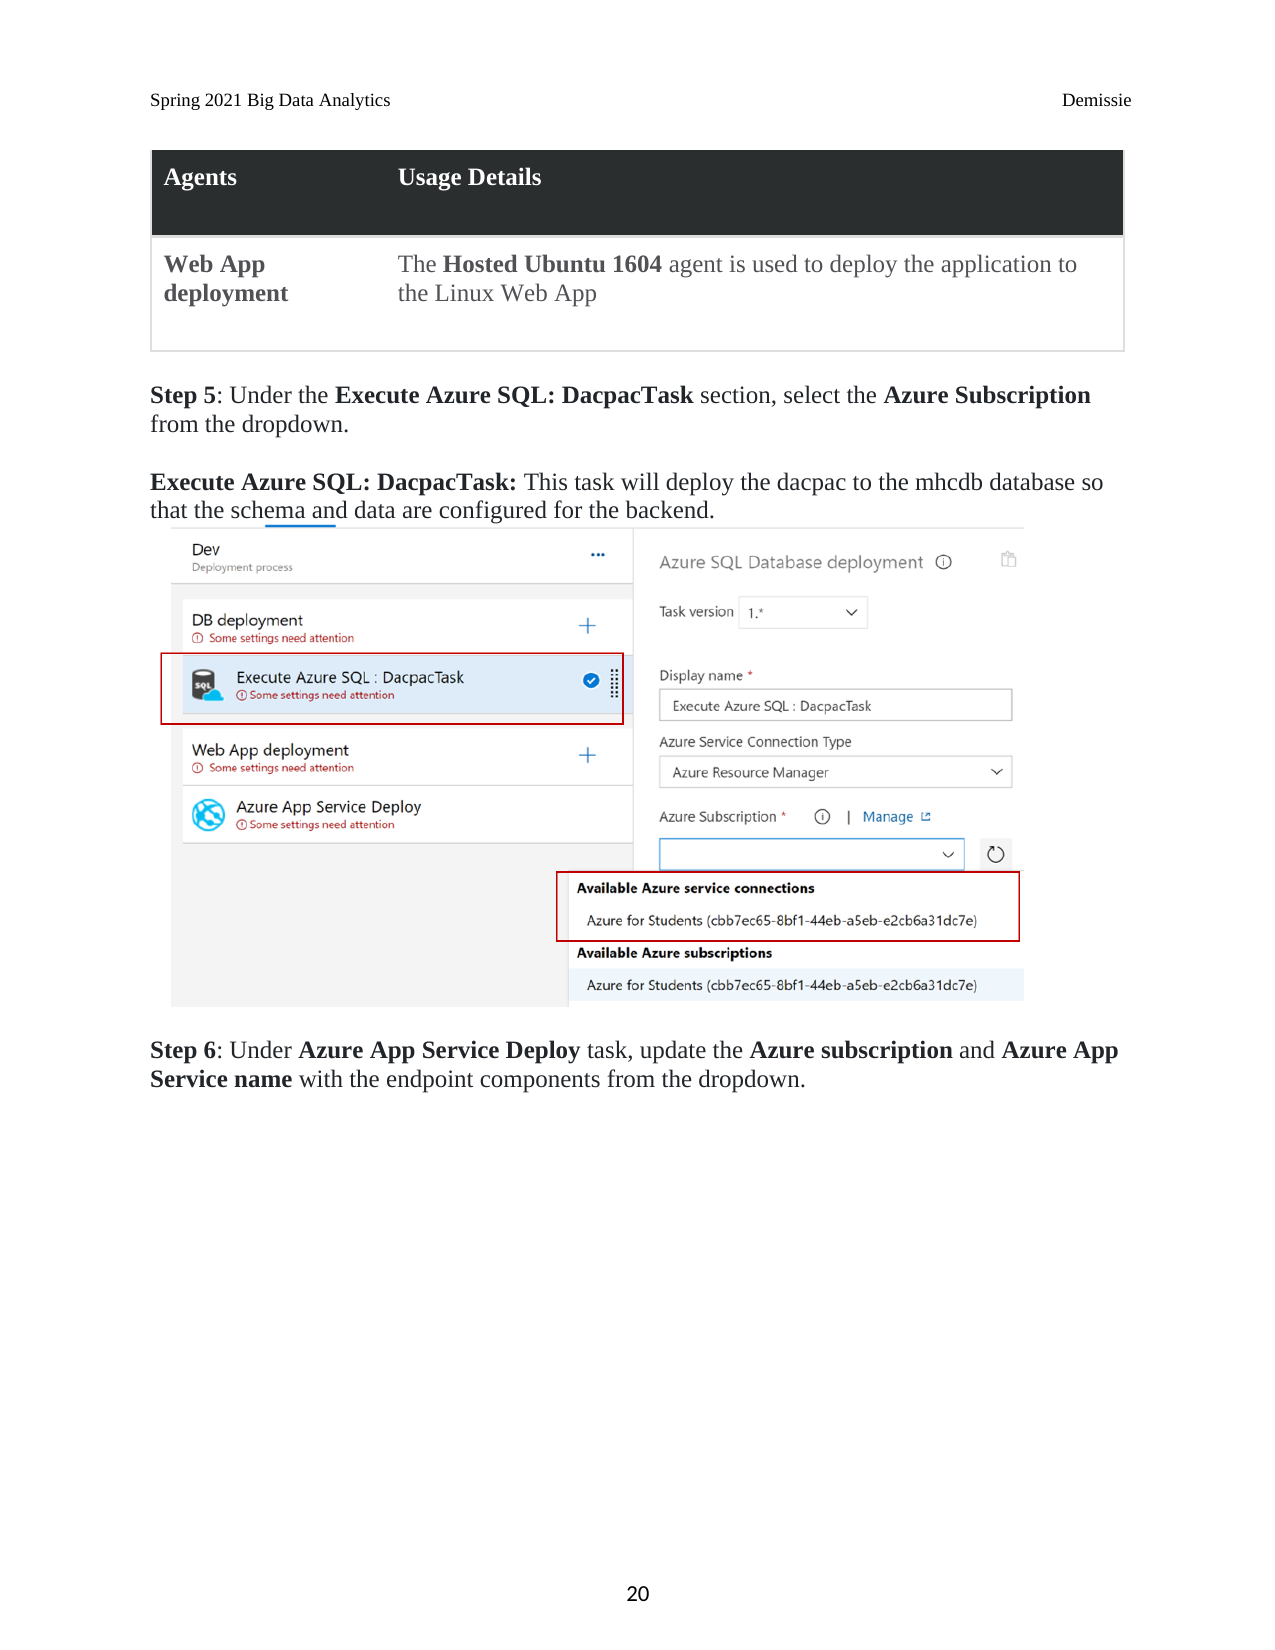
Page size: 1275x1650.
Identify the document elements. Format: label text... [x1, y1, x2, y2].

text Step 5: Under the Execute Azure SQL: DacpacTask section, select the Azure Subscription from the dropdown. [150, 381, 1125, 438]
table_cell The Hosted Ubuntu 1604 agent is used to deploy the application to the Linux Web App [385, 238, 1123, 350]
text Step 6: Under Azure App Service Deploy task, update the Azure subscription and Azure App Service name with the endpoint components from the dropdown. [150, 1036, 1125, 1093]
picture [150, 524, 1029, 1007]
table_header Agents [152, 150, 385, 235]
table_cell Web App deployment [152, 238, 385, 350]
table_header Usage Details [385, 150, 1123, 235]
text Execute Azure SQL: DacpacTask: This task will deploy the dacpac to the mhcdb database so that the schema and data are configured for the backend. [150, 467, 1125, 524]
